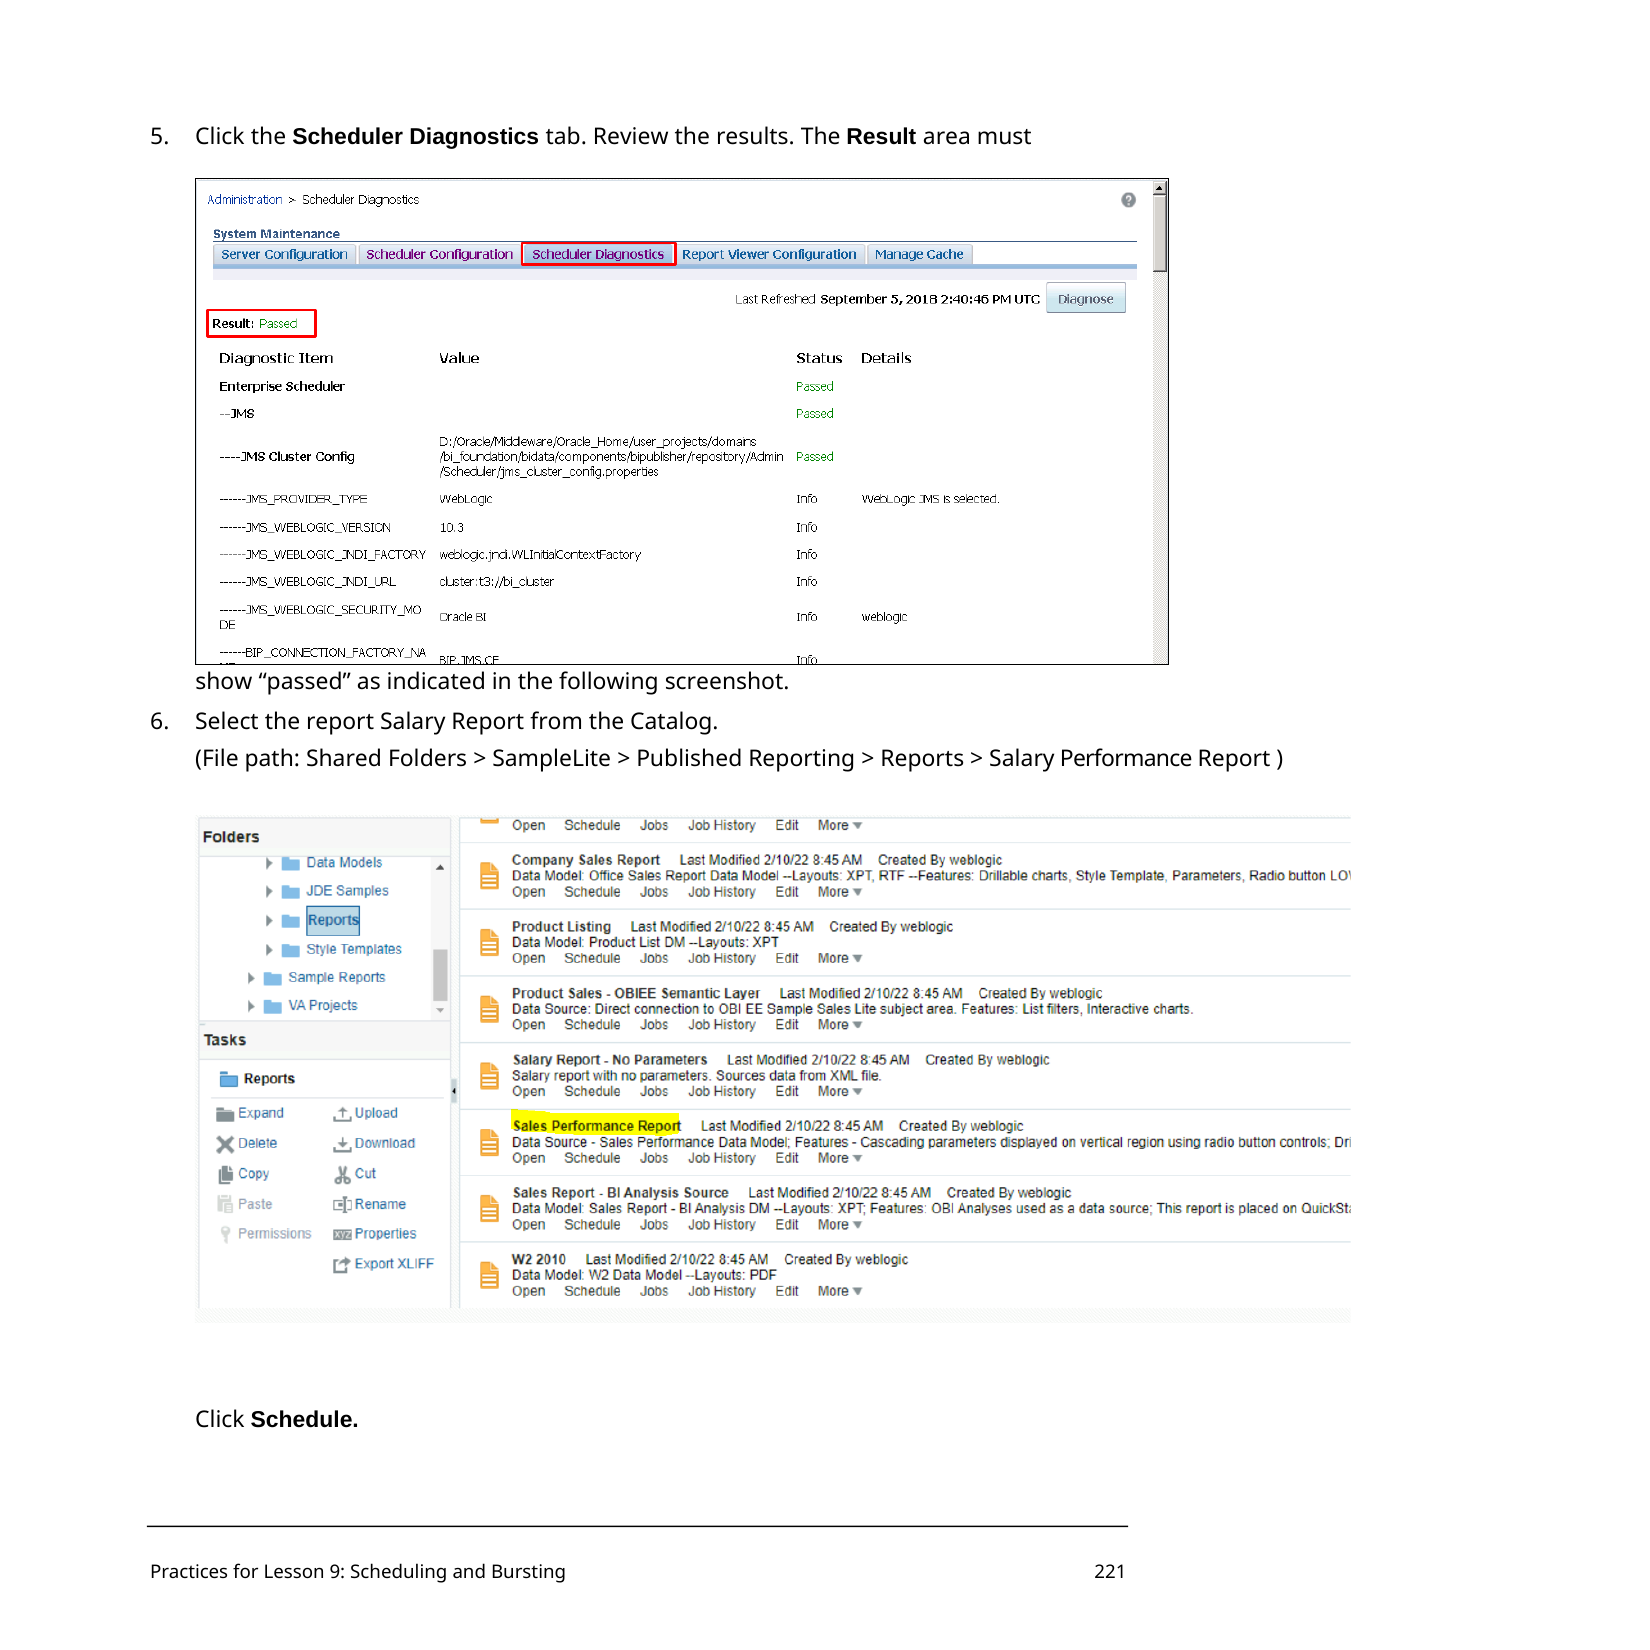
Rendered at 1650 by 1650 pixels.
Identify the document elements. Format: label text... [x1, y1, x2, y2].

list Select the report Salary Report from the Catalog. [150, 705, 1414, 737]
text Click Schedule. [195, 1402, 1414, 1434]
list Click the Scheduler Diagnostics tab. Review the results. The Result area must show “passed” as indicated in the following screenshot. [150, 120, 1066, 696]
text (File path: Shared Folders > SampleLite > Published Reporting > Reports > Salary Performance Report ) [195, 742, 1414, 773]
picture [194, 815, 1351, 1323]
picture [1066, 179, 1168, 664]
